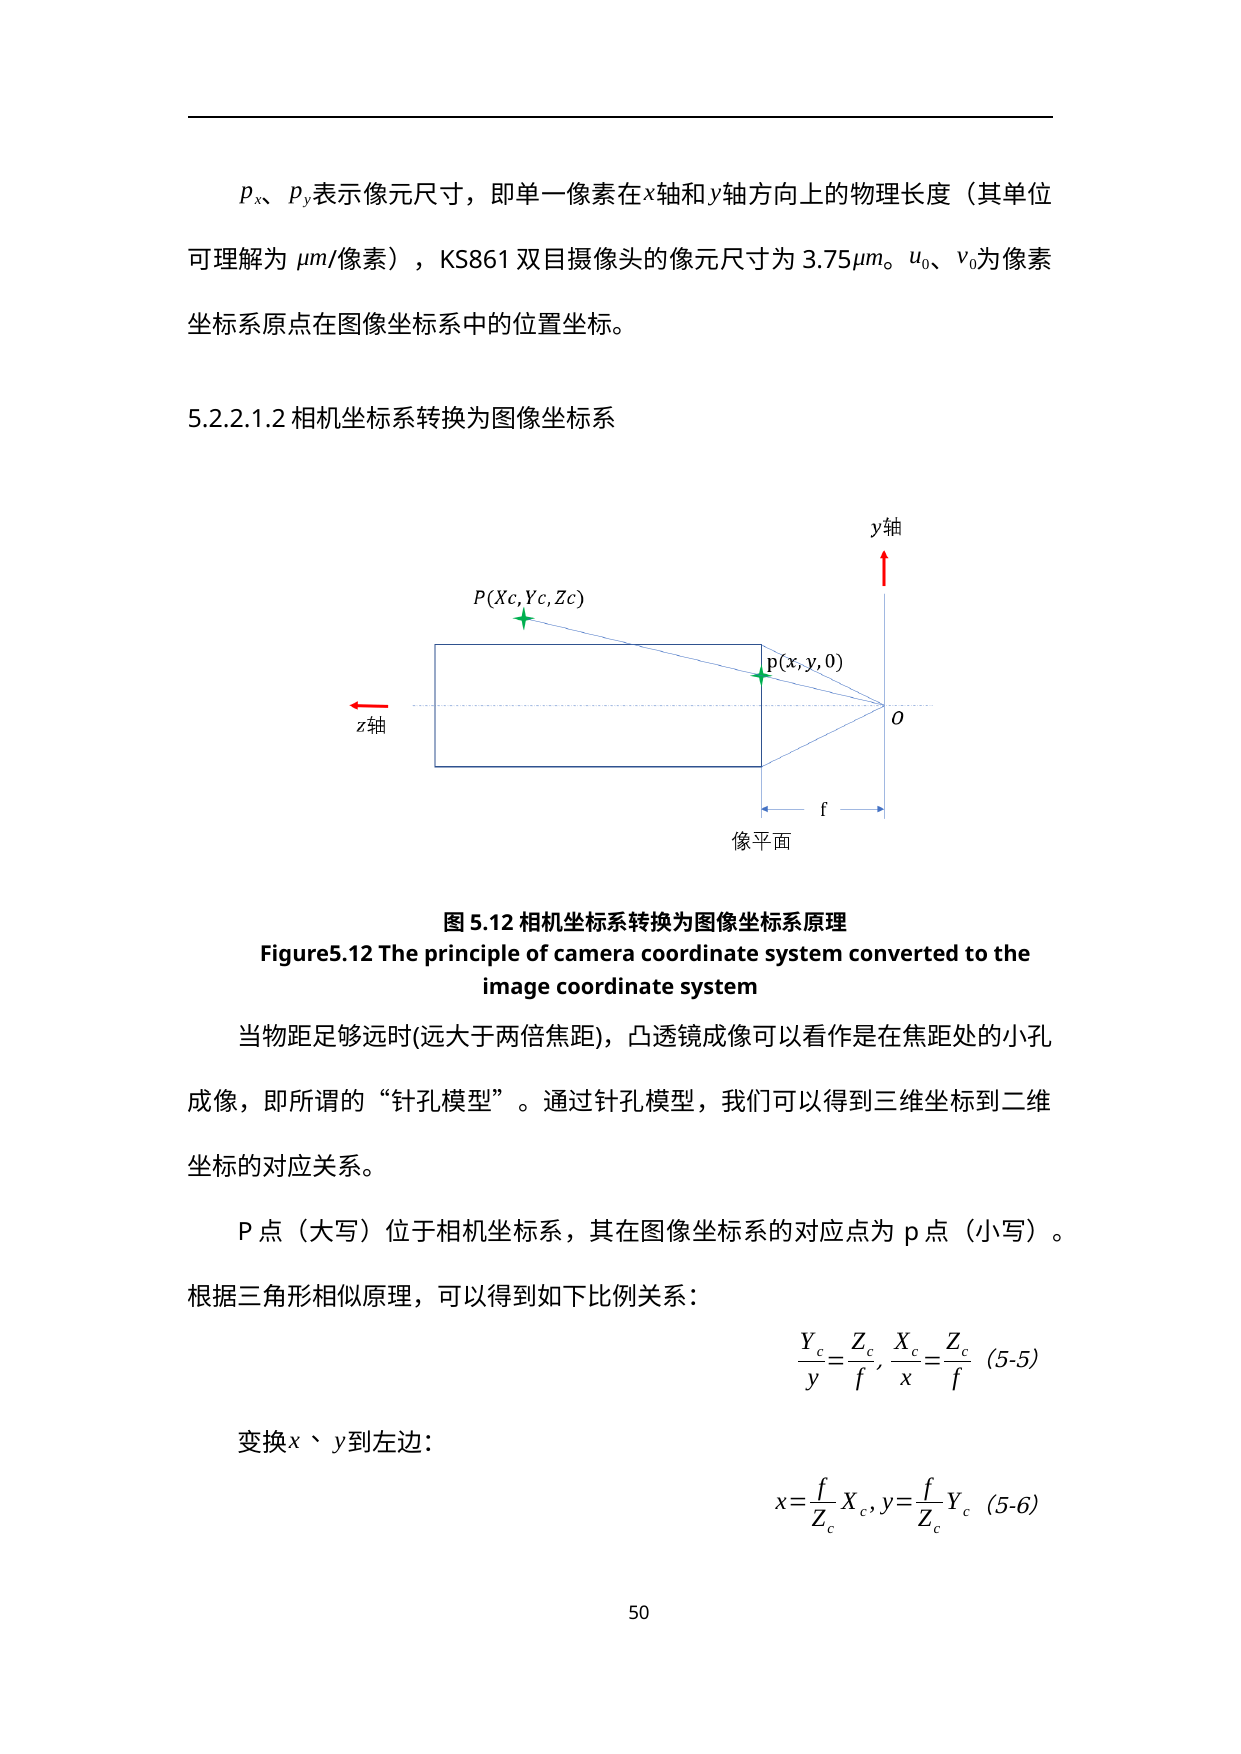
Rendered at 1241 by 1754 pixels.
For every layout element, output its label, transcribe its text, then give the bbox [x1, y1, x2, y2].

list P点（大写）位于相机坐标系，其在图像坐标系的对应点为p点（小写）。根据三角形相似原理，可以得到如下比例关系： [187, 1197, 1053, 1327]
text , （5-5） [187, 1327, 1053, 1392]
list 、表示像元尺寸，即单一像素在轴和轴方向上的物理长度（其单位可理解为 /像素），KS861双目摄像头的像元尺寸为3.75。、为像素坐标系原点在图像坐标系中的位置坐标。 [187, 160, 1053, 355]
list 当物距足够远时(远大于两倍焦距)，凸透镜成像可以看作是在焦距处的小孔成像，即所谓的“针孔模型”。通过针孔模型，我们可以得到三维坐标到二维坐标的对应关系。 [187, 1002, 1053, 1197]
text 图5.12 相机坐标系转换为图像坐标系原理 [187, 904, 1053, 937]
text Figure5.12 The principle of camera coordinate system converted to the image coordinate system [187, 937, 1053, 1002]
picture [346, 499, 938, 859]
subtitle 5.2.2.1.2相机坐标系转换为图像坐标系 [187, 384, 1053, 449]
text （5-6） [187, 1473, 1053, 1538]
list 变换到左边： [187, 1408, 1053, 1473]
